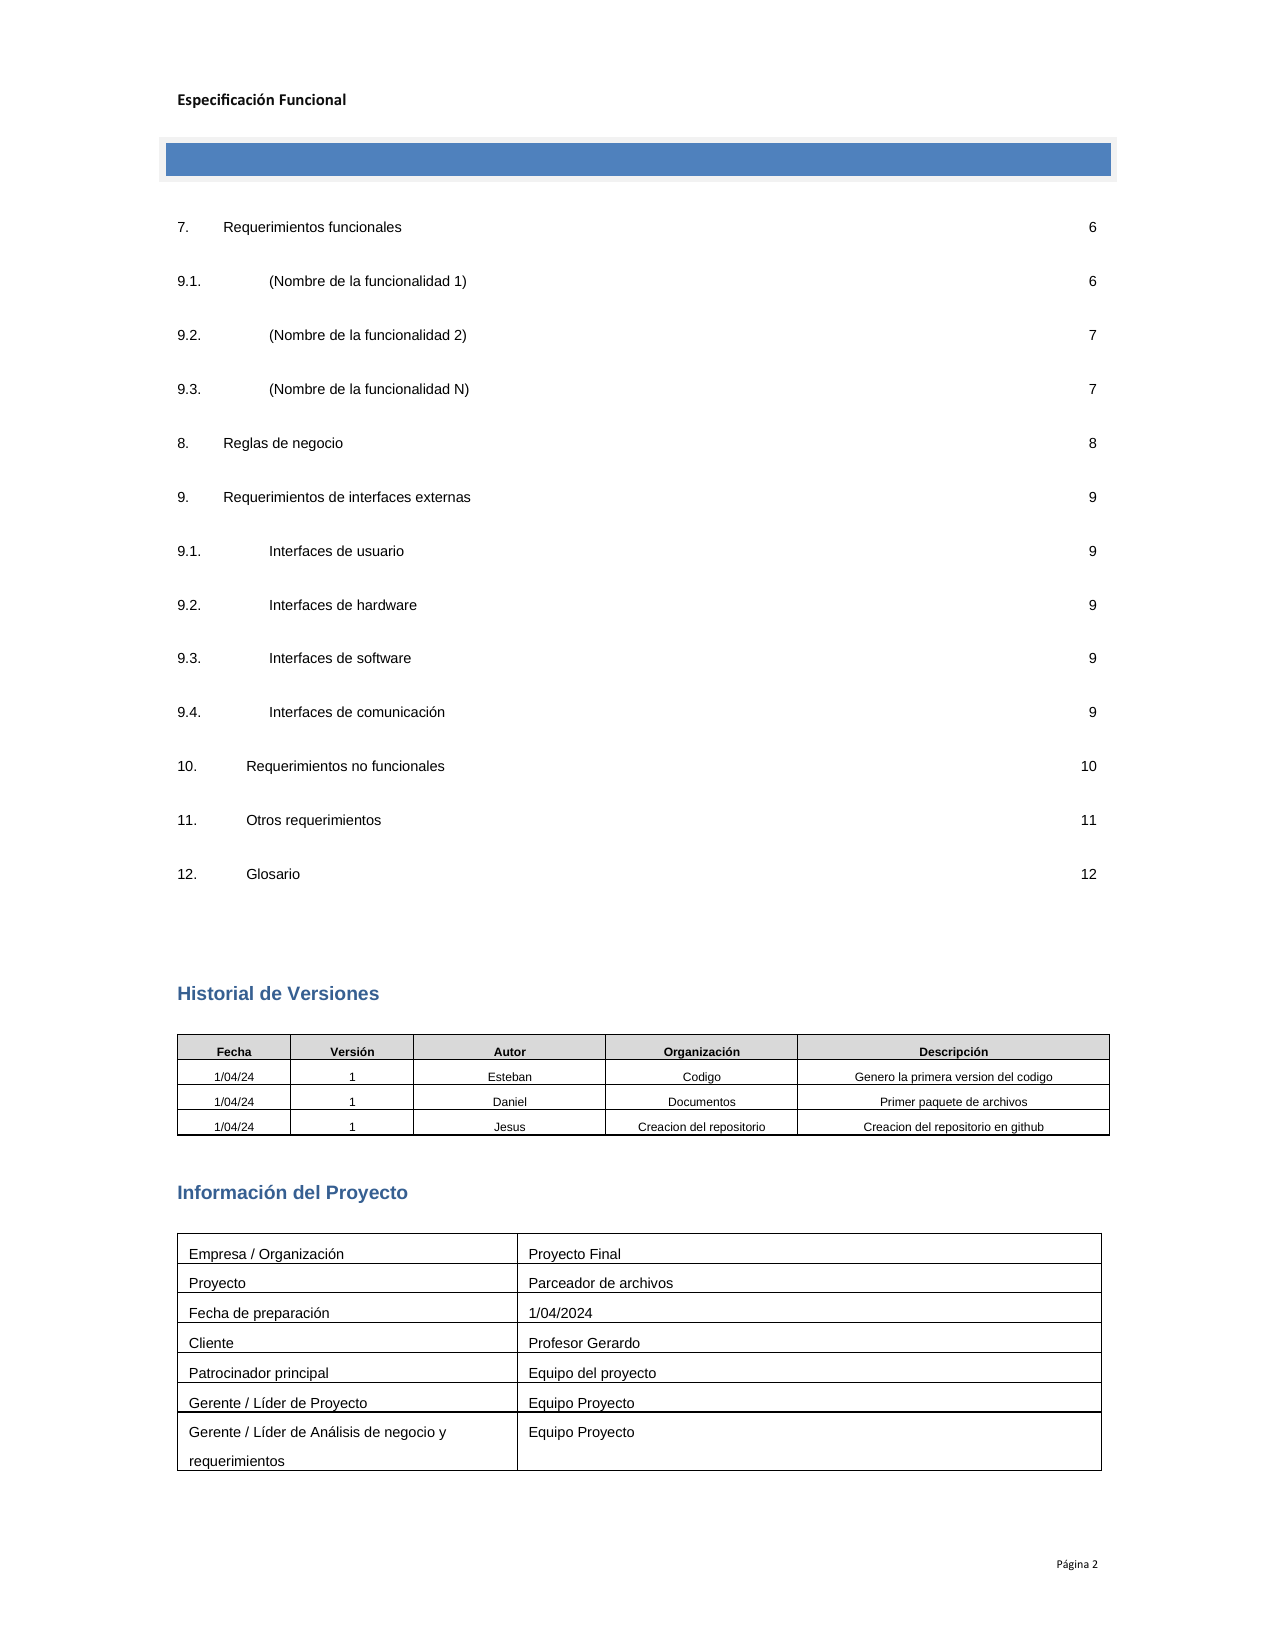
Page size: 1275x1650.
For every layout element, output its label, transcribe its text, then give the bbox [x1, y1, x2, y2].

table_header Descripción [798, 1035, 1109, 1059]
table_cell Equipo Proyecto [518, 1413, 1101, 1470]
table_cell Codigo [606, 1060, 797, 1084]
table_cell Gerente / Líder de Proyecto [178, 1383, 517, 1411]
table_header Versión [291, 1035, 413, 1059]
table_cell Documentos [606, 1085, 797, 1109]
text Información del Proyecto [177, 1165, 1098, 1203]
table_header Fecha [178, 1035, 290, 1059]
table_cell Creacion del repositorio [606, 1110, 797, 1134]
table_cell Parceador de archivos [518, 1264, 1101, 1292]
table_cell 1 [291, 1060, 413, 1084]
text Historial de Versiones [177, 966, 1098, 1004]
table_cell Jesus [414, 1110, 605, 1134]
table_header Empresa / Organización [178, 1234, 517, 1262]
table_cell 1/04/2024 [518, 1293, 1101, 1322]
table_cell Daniel [414, 1085, 605, 1109]
table_cell Fecha de preparación [178, 1293, 517, 1322]
table_cell Proyecto [178, 1264, 517, 1292]
table_cell 1/04/24 [178, 1085, 290, 1109]
table_cell Esteban [414, 1060, 605, 1084]
table_cell Gerente / Líder de Análisis de negocio y requerimientos [178, 1413, 517, 1470]
table_cell Equipo del proyecto [518, 1353, 1101, 1382]
table_cell Equipo Proyecto [518, 1383, 1101, 1411]
table_header Proyecto Final [518, 1234, 1101, 1262]
table_cell 1 [291, 1085, 413, 1109]
table_header Autor [414, 1035, 605, 1059]
table_cell Patrocinador principal [178, 1353, 517, 1382]
table_header Organización [606, 1035, 797, 1059]
table_cell 1 [291, 1110, 413, 1134]
table_cell 1/04/24 [178, 1060, 290, 1084]
table_cell Cliente [178, 1323, 517, 1352]
table_cell Primer paquete de archivos [798, 1085, 1109, 1109]
table_cell Genero la primera version del codigo [798, 1060, 1109, 1084]
table_cell Creacion del repositorio en github [798, 1110, 1109, 1134]
table_cell 1/04/24 [178, 1110, 290, 1134]
table_cell Profesor Gerardo [518, 1323, 1101, 1352]
